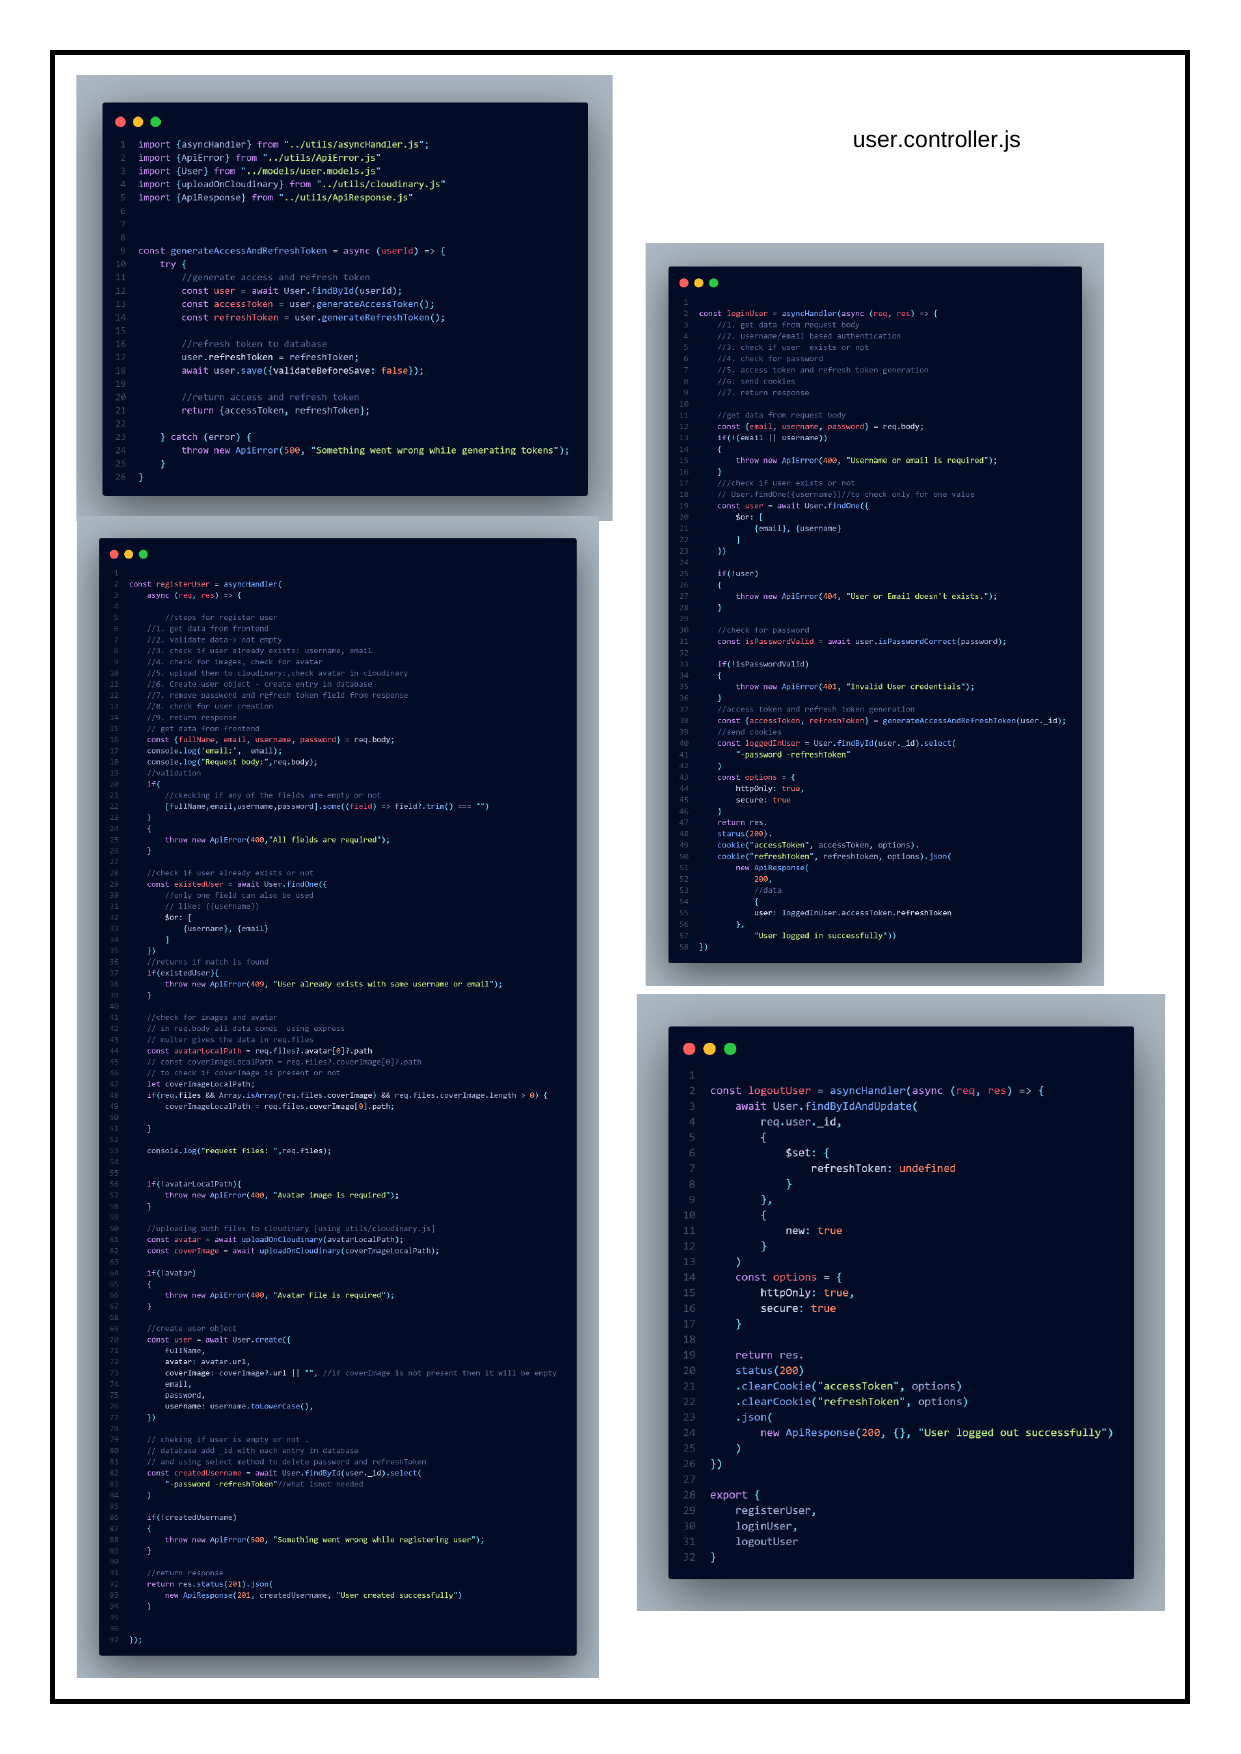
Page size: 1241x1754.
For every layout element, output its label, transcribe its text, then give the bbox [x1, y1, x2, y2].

picture [636, 994, 1166, 1611]
text user.controller.js [613, 126, 1165, 152]
picture [645, 243, 1105, 986]
picture [75, 75, 613, 1678]
